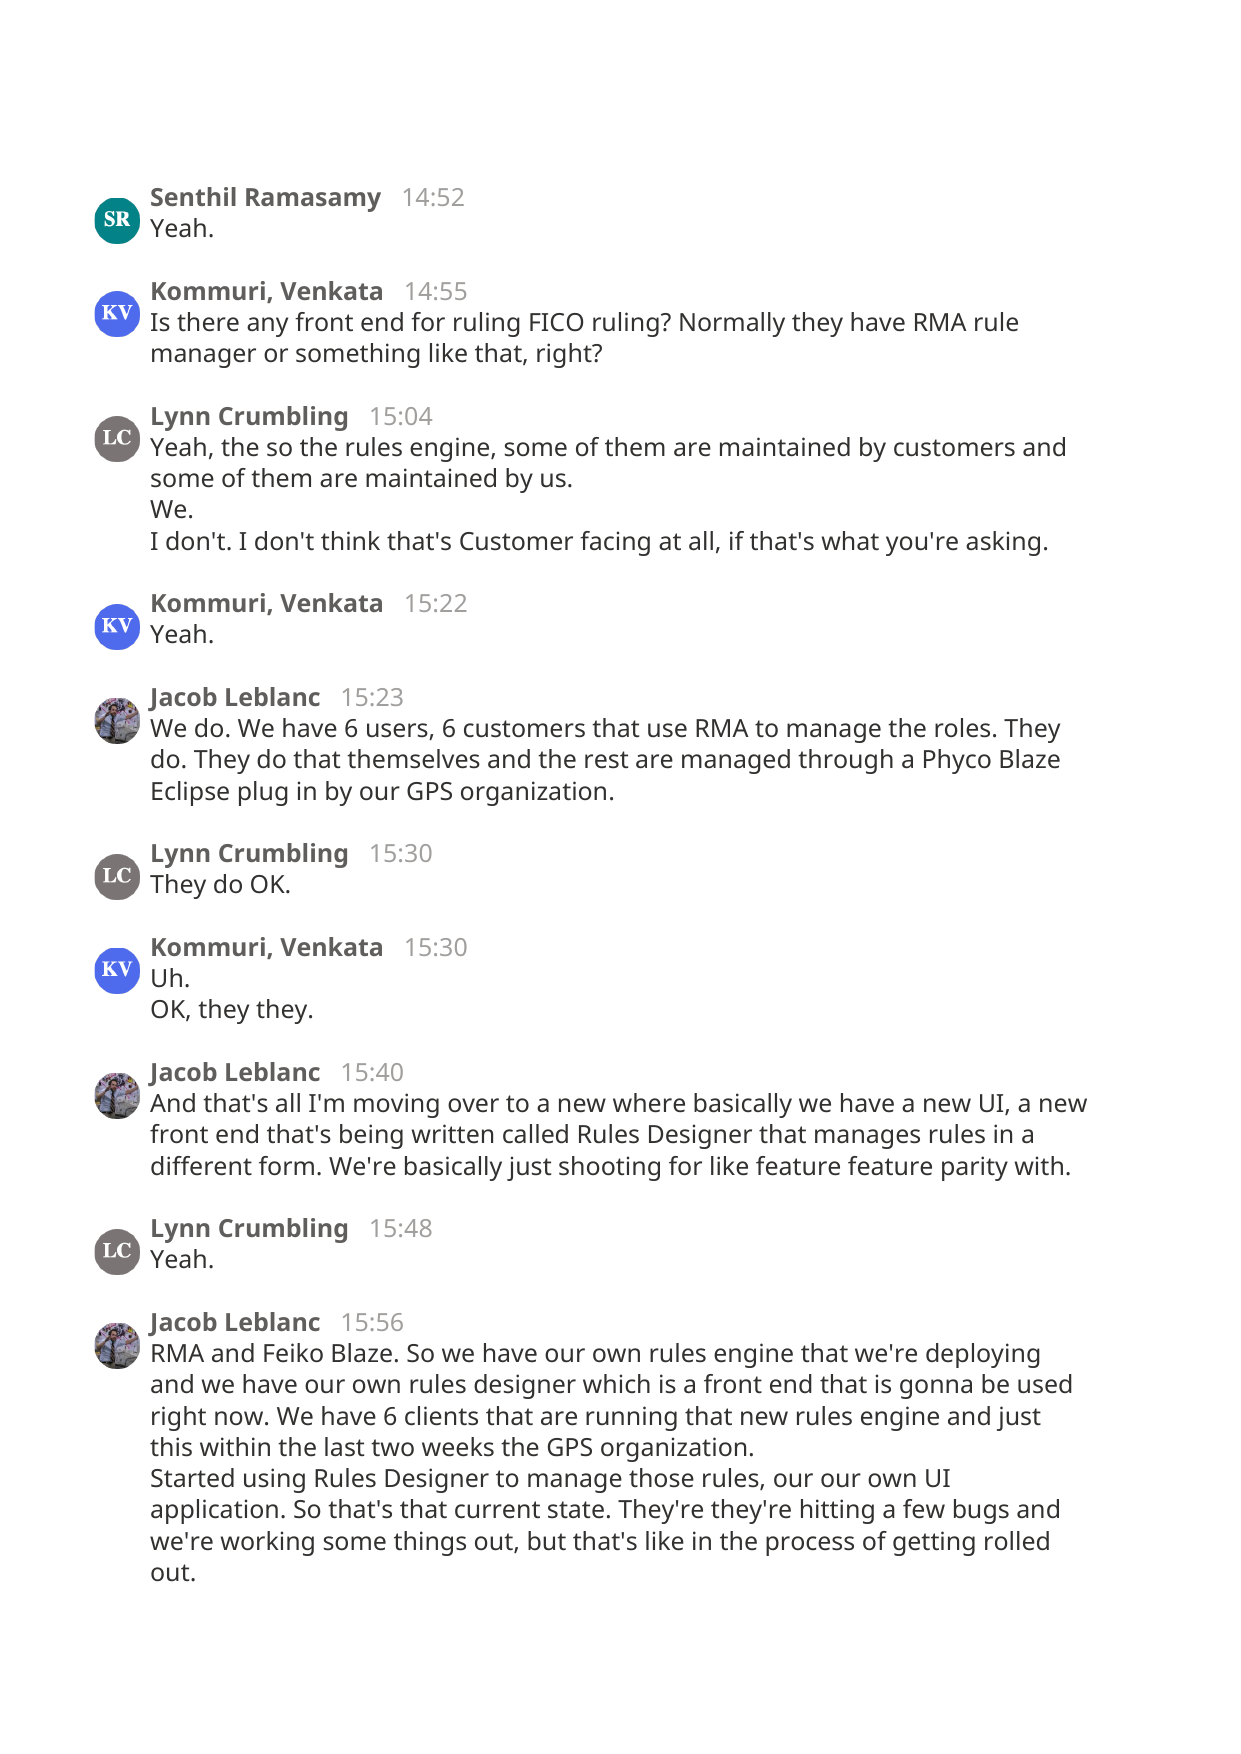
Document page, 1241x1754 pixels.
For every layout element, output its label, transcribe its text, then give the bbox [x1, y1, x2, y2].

text Kommuri, Venkata 15:22 Yeah. [150, 556, 1090, 650]
text Lynn Crumbling 15:48 Yeah. [150, 1181, 1090, 1275]
text Kommuri, Venkata 15:30 Uh. OK, they they. [150, 900, 1090, 1025]
picture [94, 416, 140, 462]
text Jacob Leblanc 15:40 And that's all I'm moving over to a new where basically we have a new UI, a new front end that's being written called Rules Designer that manages rules in a different form. We're basically just shooting for like feature feature parity with. [150, 1025, 1090, 1181]
picture [94, 1323, 140, 1369]
text Kommuri, Venkata 14:55 Is there any front end for ruling FICO ruling? Normally they have RMA rule manager or something like that, right? [150, 244, 1090, 369]
picture [94, 604, 140, 650]
text Lynn Crumbling 15:30 They do OK. [150, 806, 1090, 900]
picture [94, 1073, 140, 1119]
text Jacob Leblanc 15:56 RMA and Feiko Blaze. So we have our own rules engine that we're deploying and we have our own rules designer which is a front end that is gonna be used right now. We have 6 clients that are running that new rules engine and just this within the last two weeks the GPS organization. Started using Rules Designer to manage those rules, our our own UI application. So that's that current state. They're they're hitting a few bugs and we're working some things out, but that's like in the process of getting rolled out. [150, 1275, 1090, 1587]
text Jacob Leblanc 15:23 We do. We have 6 users, 6 customers that use RMA to manage the roles. They do. They do that themselves and the rest are managed through a Phyco Blaze Eclipse plug in by our GPS organization. [150, 650, 1090, 806]
text Lynn Crumbling 15:04 Yeah, the so the rules engine, some of them are maintained by customers and some of them are maintained by us. We. I don't. I don't think that's Customer facing at all, if that's what you're asking. [150, 369, 1090, 556]
picture [94, 854, 140, 900]
picture [94, 948, 140, 994]
picture [94, 698, 140, 744]
picture [94, 198, 140, 244]
picture [94, 291, 140, 337]
text Senthil Ramasamy 14:52 Yeah. [150, 150, 1090, 244]
picture [94, 1229, 140, 1275]
